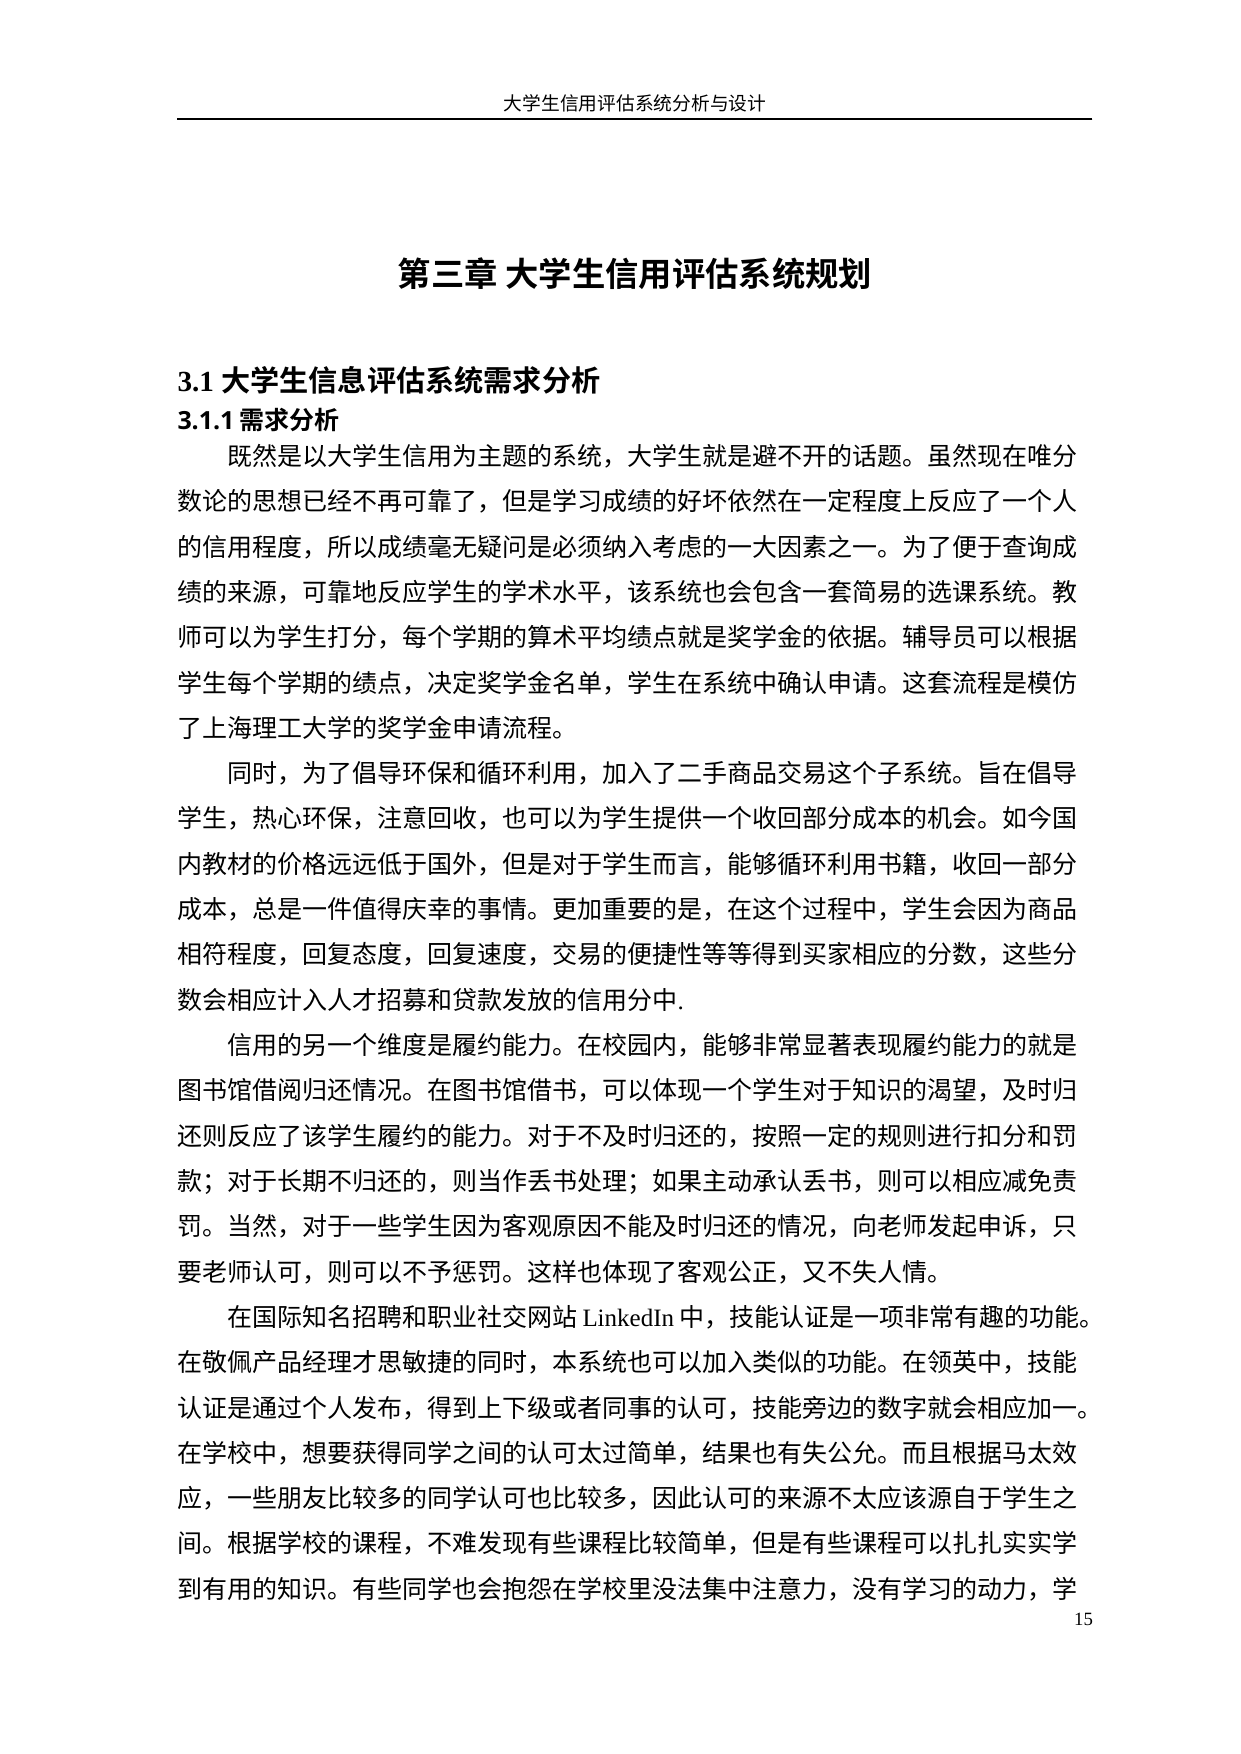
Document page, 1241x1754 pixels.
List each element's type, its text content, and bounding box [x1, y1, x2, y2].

text 3.1.1需求分析 [177, 400, 1092, 436]
text 同时，为了倡导环保和循环利用，加入了二手商品交易这个子系统。旨在倡导学生，热心环保，注意回收，也可以为学生提供一个收回部分成本的机会。如今国内教材的价格远远低于国外，但是对于学生而言，能够循环利用书籍，收回一部分成本，总是一件值得庆幸的事情。更加重要的是，在这个过程中，学生会因为商品相符程度，回复态度，回复速度，交易的便捷性等等得到买家相应的分数，这些分数会相应计入人才招募和贷款发放的信用分中. [177, 754, 1092, 1016]
text 第三章 大学生信用评估系统规划 [177, 248, 1092, 296]
text 信用的另一个维度是履约能力。在校园内，能够非常显著表现履约能力的就是图书馆借阅归还情况。在图书馆借书，可以体现一个学生对于知识的渴望，及时归还则反应了该学生履约的能力。对于不及时归还的，按照一定的规则进行扣分和罚款；对于长期不归还的，则当作丢书处理；如果主动承认丢书，则可以相应减免责罚。当然，对于一些学生因为客观原因不能及时归还的情况，向老师发起申诉，只要老师认可，则可以不予惩罚。这样也体现了客观公正，又不失人情。 [177, 1026, 1092, 1288]
text 3.1 大学生信息评估系统需求分析 [177, 358, 1092, 400]
text 既然是以大学生信用为主题的系统，大学生就是避不开的话题。虽然现在唯分数论的思想已经不再可靠了，但是学习成绩的好坏依然在一定程度上反应了一个人的信用程度，所以成绩毫无疑问是必须纳入考虑的一大因素之一。为了便于查询成绩的来源，可靠地反应学生的学术水平，该系统也会包含一套简易的选课系统。教师可以为学生打分，每个学期的算术平均绩点就是奖学金的依据。辅导员可以根据学生每个学期的绩点，决定奖学金名单，学生在系统中确认申请。这套流程是模仿了上海理工大学的奖学金申请流程。 [177, 436, 1092, 744]
